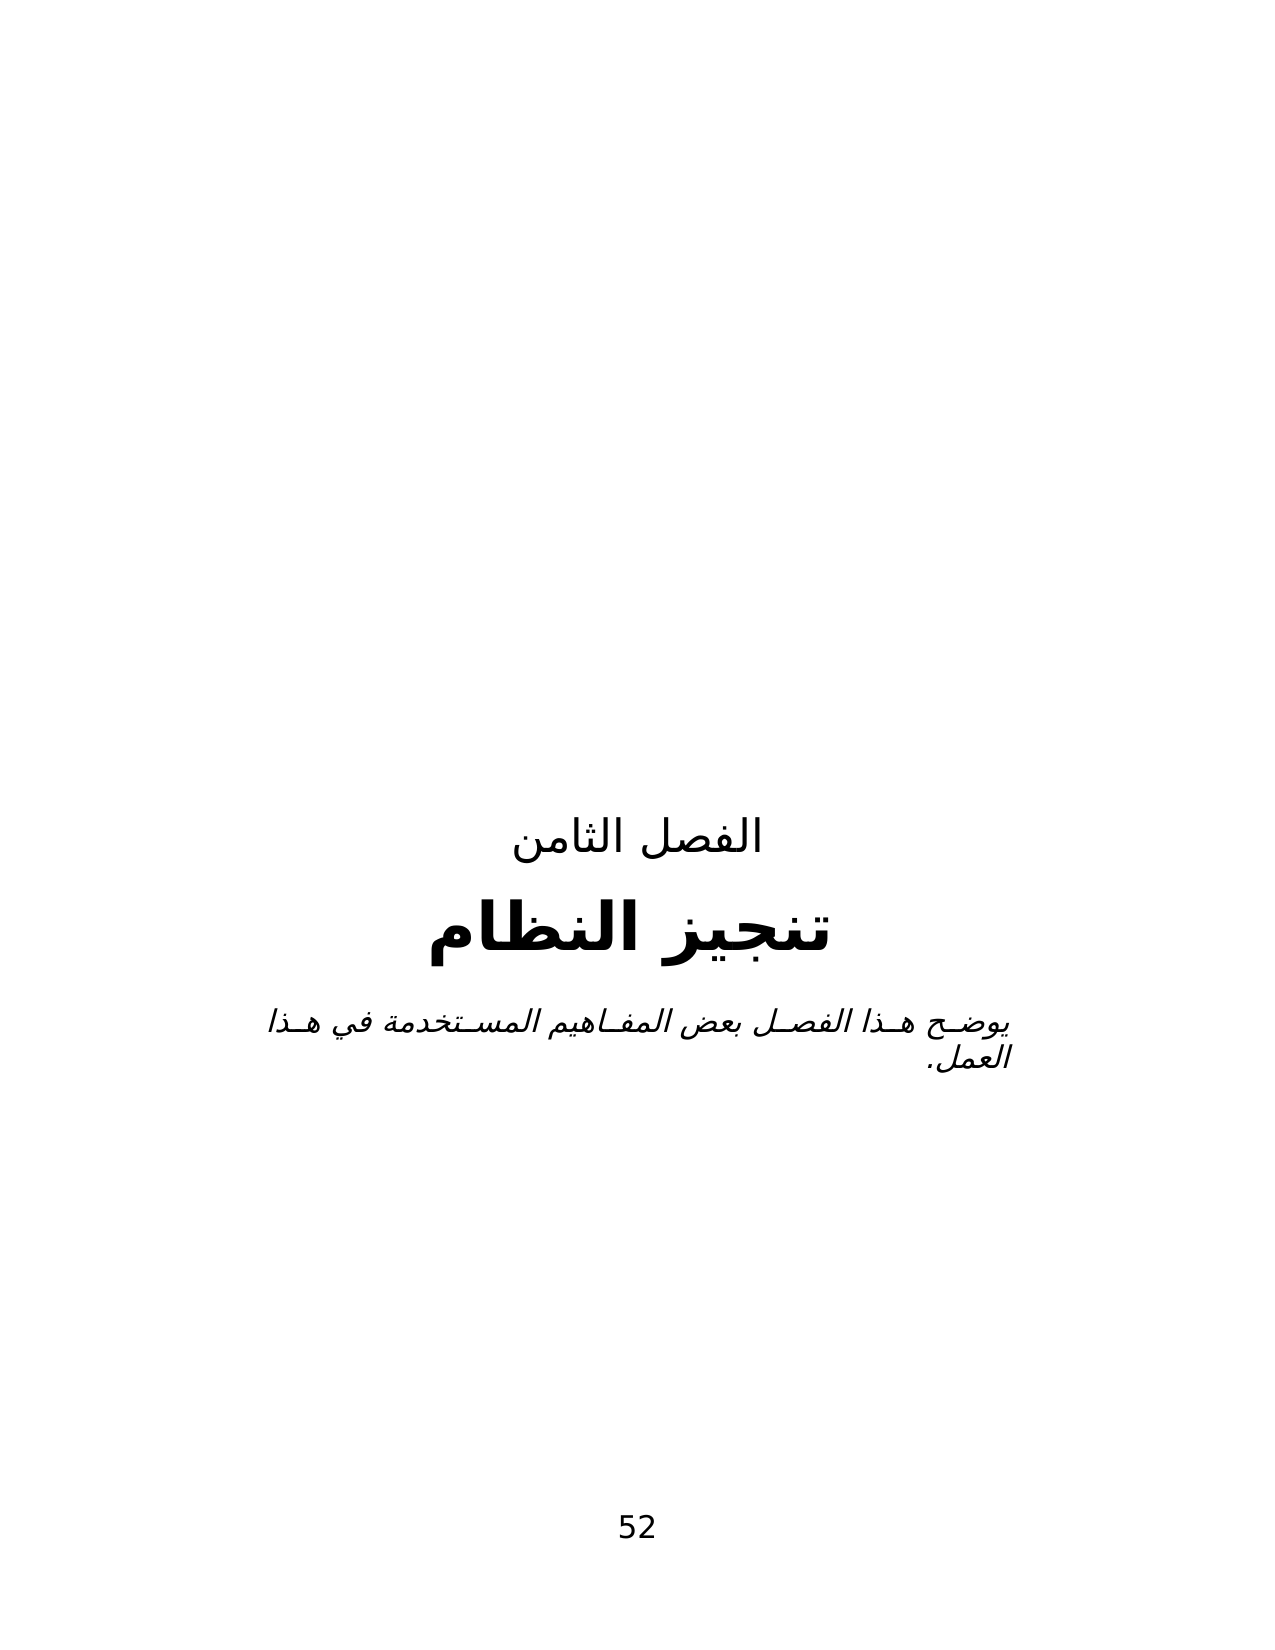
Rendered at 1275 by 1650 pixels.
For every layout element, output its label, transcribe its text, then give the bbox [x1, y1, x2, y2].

text الفصل الثامن [150, 810, 1125, 863]
text تنجيز النظام [225, 888, 1036, 966]
text يوضح هذا الفصل بعض المفاهيم المستخدمة في هذا العمل. [262, 1003, 1009, 1076]
